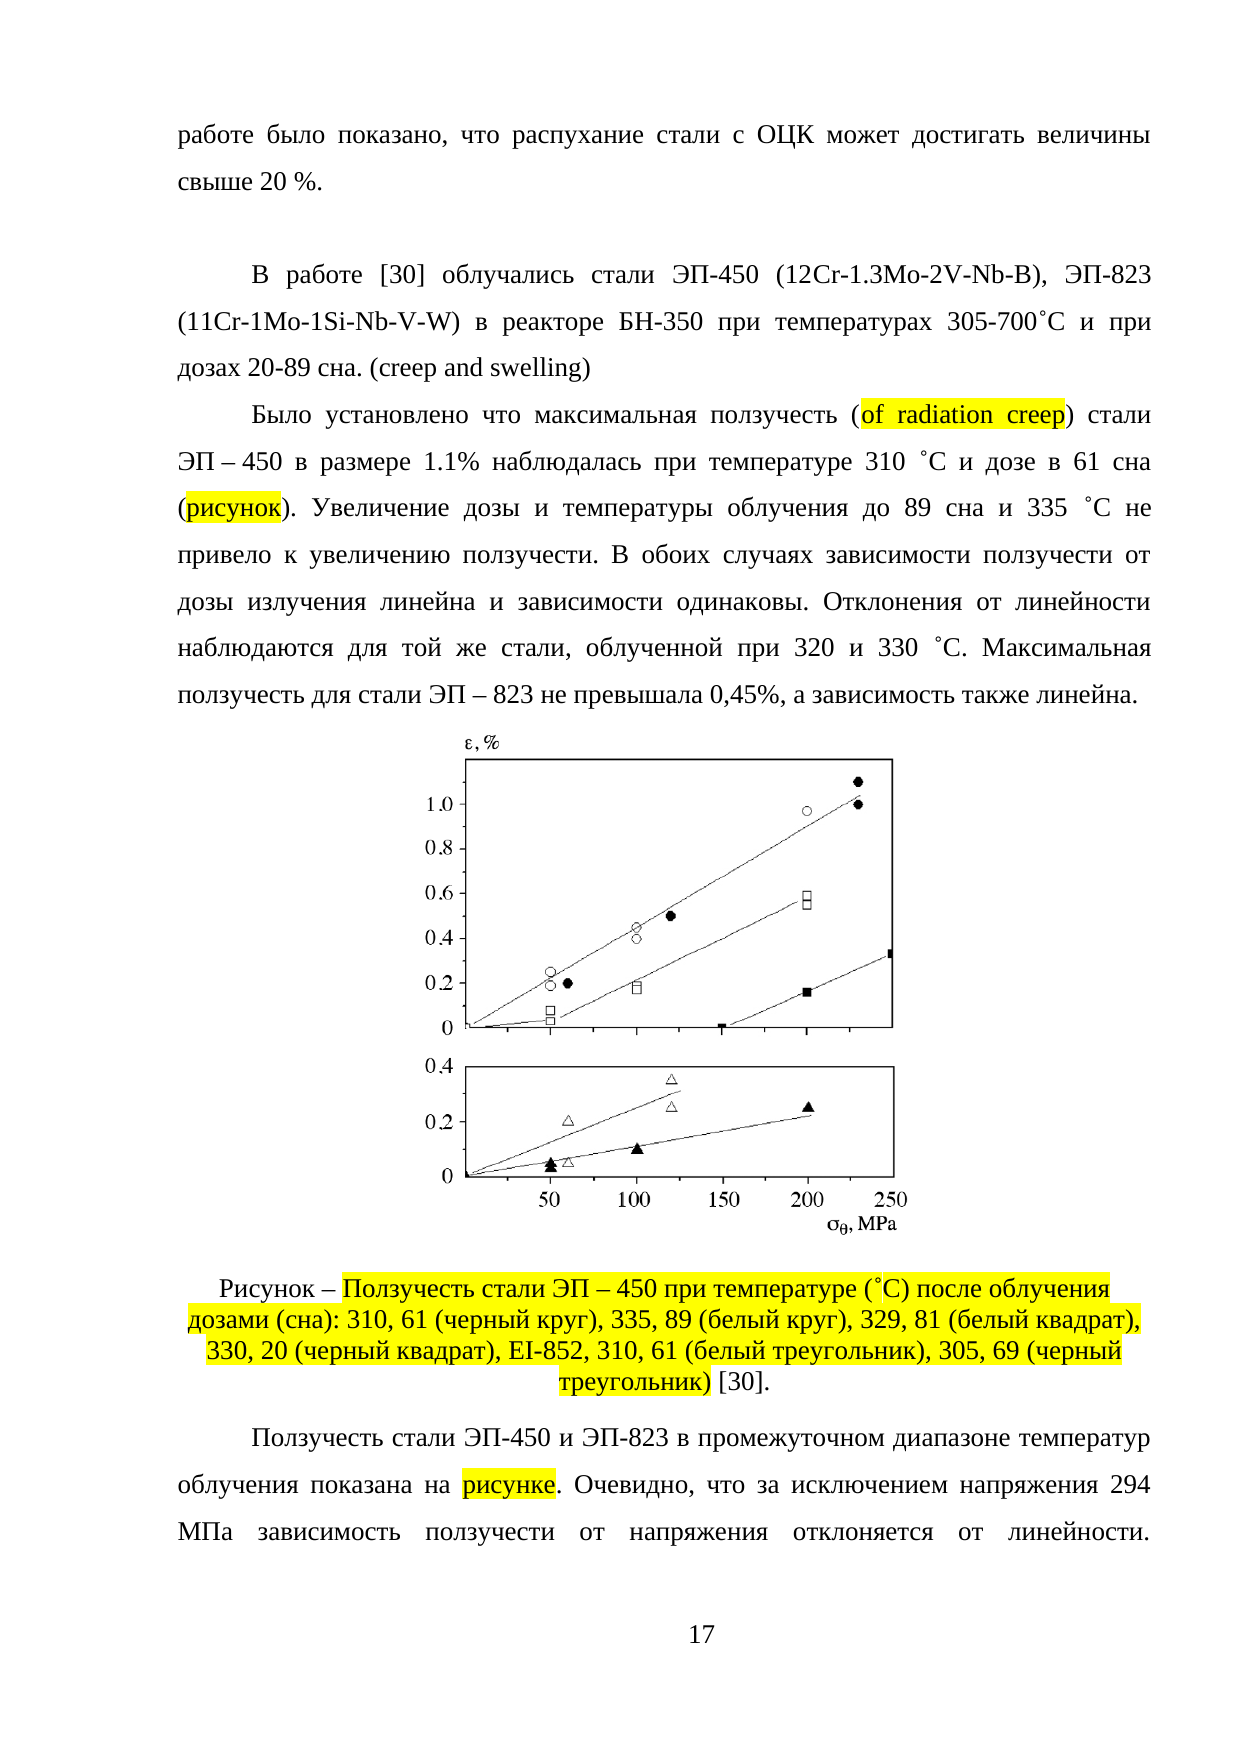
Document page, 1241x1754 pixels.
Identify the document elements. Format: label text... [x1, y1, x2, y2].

picture [407, 724, 922, 1247]
text Рисунок – Ползучесть стали ЭП – 450 при температуре (˚C) после облучения дозами (сна): 310, 61 (черный круг), 335, 89 (белый круг), 329, 81 (белый квадрат), 330, 20 (черный квадрат), EI-852, 310, 61 (белый треугольник), 305, 69 (черный треугольник) [30]. [711, 1272, 1152, 1396]
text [177, 118, 1152, 196]
text В работе [30] облучались стали ЭП-450 (12Cr-1.3Mo-2V-Nb-B), ЭП-823 (11Cr-1Mo-1Si-Nb-V-W) в реакторе БН-350 при температурах 305-700˚C и при дозах 20-89 сна. (creep and swelling) [177, 258, 1152, 383]
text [177, 1421, 1152, 1546]
text Рисунок – Ползучесть стали ЭП – 450 при температуре (˚C) после облучения дозами (сна): 310, 61 (черный круг), 335, 89 (белый круг), 329, 81 (белый квадрат), 330, 20 (черный квадрат), EI-852, 310, 61 (белый треугольник), 305, 69 (черный треугольник) [30]. [177, 1272, 559, 1396]
text Было установлено что максимальная ползучесть (of radiation creep) стали ЭП – 450 в размере 1.1% наблюдалась при температуре 310 ˚C и дозе в 61 сна (рисунок). Увеличение дозы и температуры облучения до 89 сна и 335 ˚C не привело к увеличению ползучести. В обоих случаях зависимости ползучести от дозы излучения линейна и зависимости одинаковы. Отклонения от линейности наблюдаются для той же стали, облученной при 320 и 330 ˚С. Максимальная ползучесть для стали ЭП – 823 не превышала 0,45%, а зависимость также линейна. [177, 398, 1152, 709]
